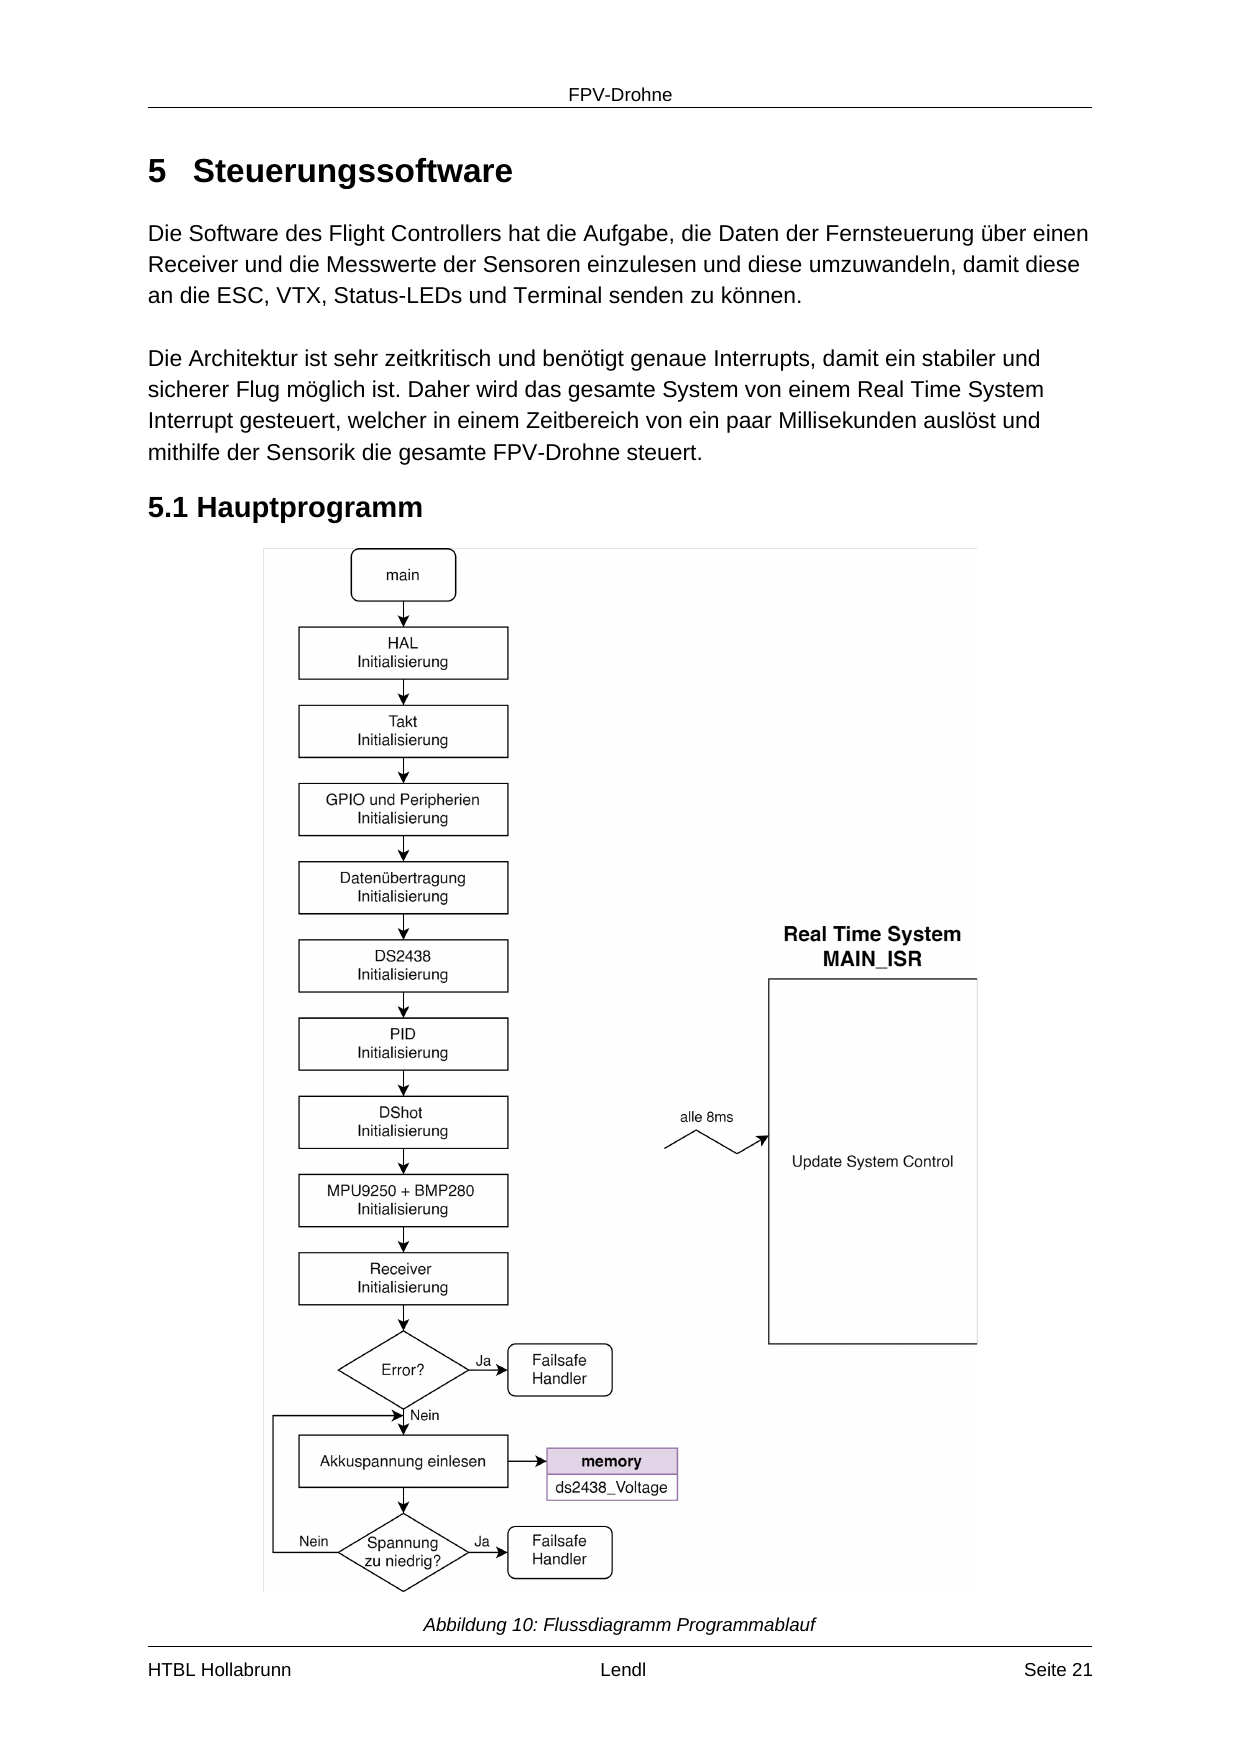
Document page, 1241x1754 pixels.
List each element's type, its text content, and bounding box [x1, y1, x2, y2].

subtitle Hauptprogramm [148, 490, 1092, 523]
text Abbildung 10: Flussdiagramm Programmablauf [148, 1604, 1092, 1636]
text Die Software des Flight Controllers hat die Aufgabe, die Daten der Fernsteuerung über einen Receiver und die Messwerte der Sensoren einzulesen und diese umzuwandeln, damit diese an die ESC, VTX, Status-LEDs und Terminal senden zu können. [148, 215, 1092, 308]
subtitle Steuerungssoftware [148, 151, 1092, 190]
text Die Architektur ist sehr zeitkritisch und benötigt genaue Interrupts, damit ein stabiler und sicherer Flug möglich ist. Daher wird das gesamte System von einem Real Time System Interrupt gesteuert, welcher in einem Zeitbereich von ein paar Millisekunden auslöst und mithilfe der Sensorik die gesamte FPV-Drohne steuert. [148, 340, 1092, 465]
picture [263, 548, 978, 1592]
